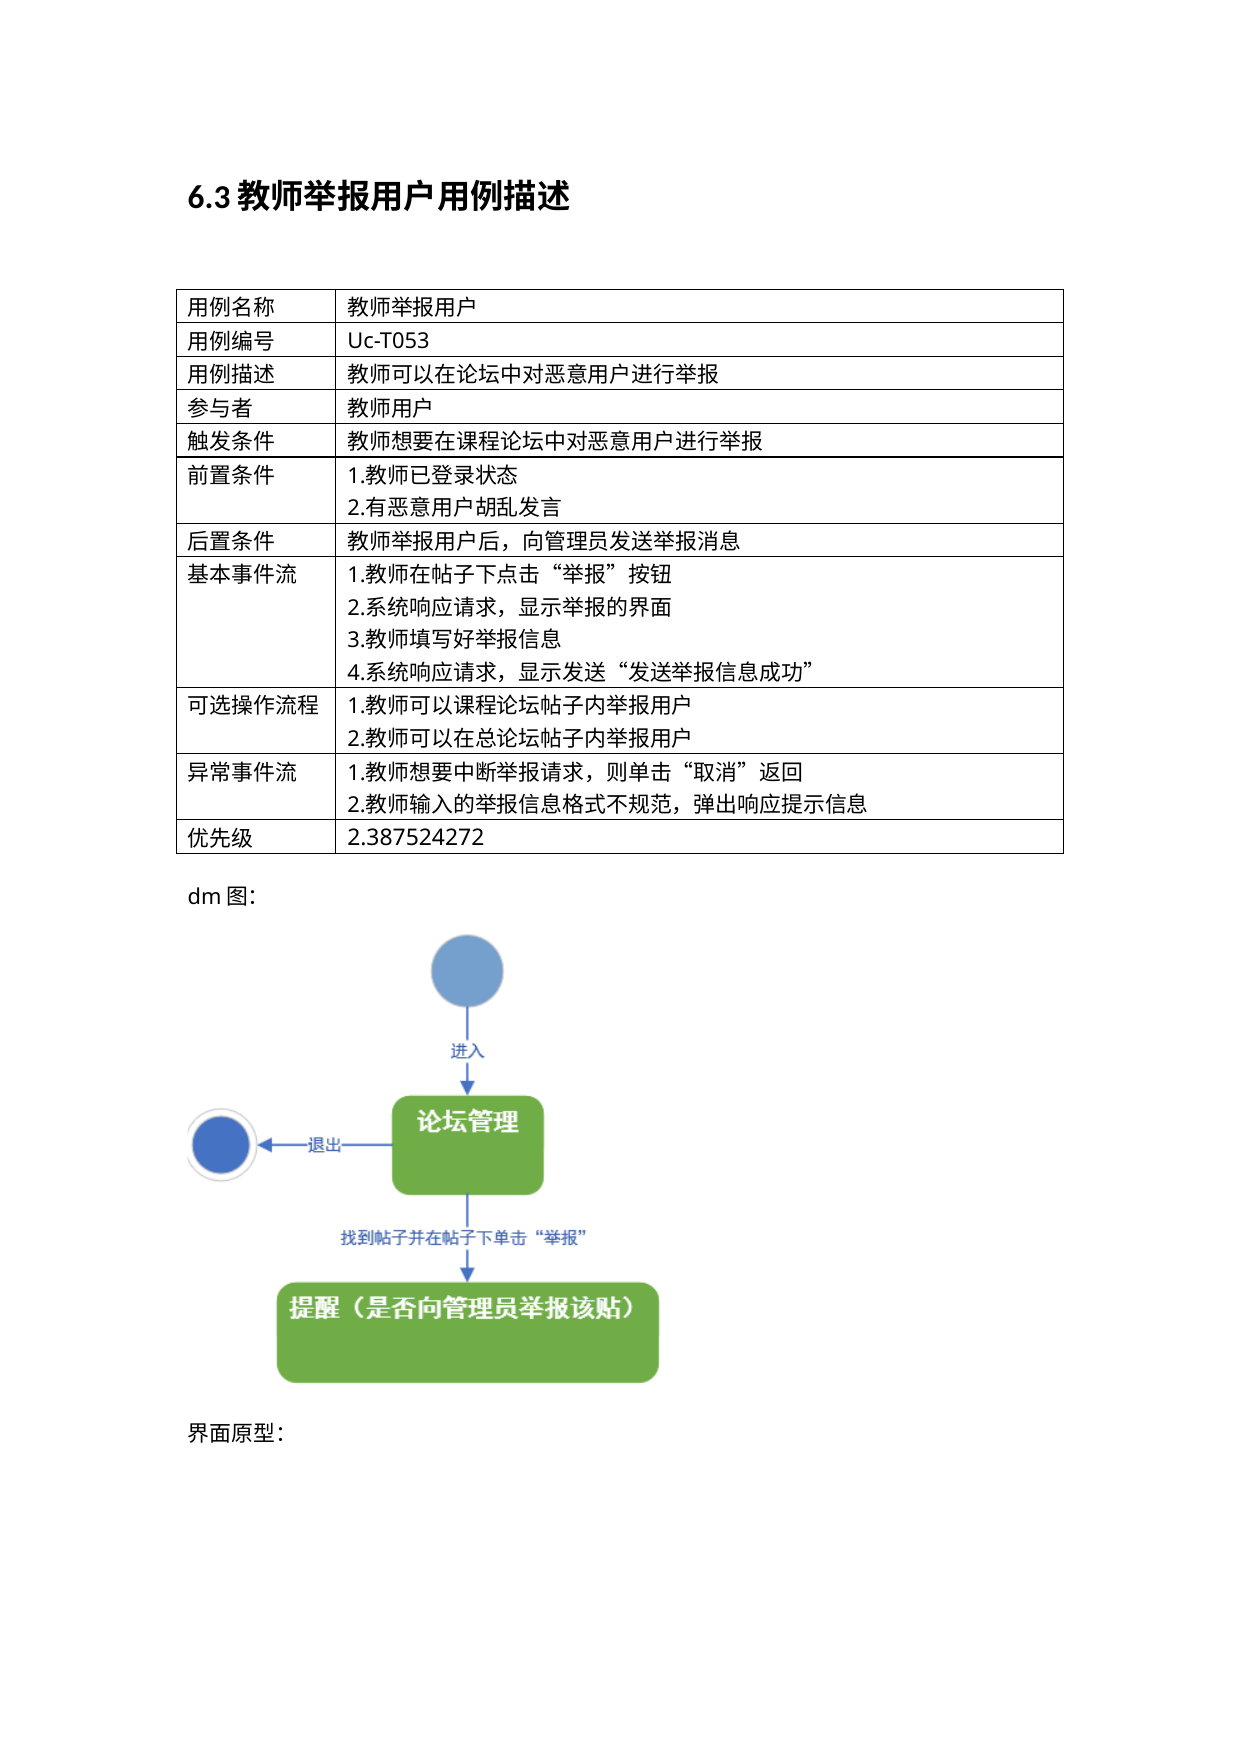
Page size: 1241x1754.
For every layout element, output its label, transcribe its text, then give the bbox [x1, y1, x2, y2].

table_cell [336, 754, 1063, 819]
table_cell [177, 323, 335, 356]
subtitle dm图： [187, 879, 1053, 911]
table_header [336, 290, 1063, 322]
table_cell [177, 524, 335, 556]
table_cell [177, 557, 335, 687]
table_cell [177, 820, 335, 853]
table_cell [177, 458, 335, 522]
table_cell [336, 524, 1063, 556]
subtitle 6.3教师举报用户用例描述 [187, 162, 1053, 227]
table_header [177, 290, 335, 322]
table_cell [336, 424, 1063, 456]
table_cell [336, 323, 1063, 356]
text 界面原型： [187, 1416, 1053, 1448]
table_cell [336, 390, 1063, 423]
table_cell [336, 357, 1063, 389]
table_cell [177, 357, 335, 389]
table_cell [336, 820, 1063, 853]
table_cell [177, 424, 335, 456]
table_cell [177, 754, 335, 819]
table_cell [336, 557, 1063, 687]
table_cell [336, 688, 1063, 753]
picture [187, 928, 679, 1408]
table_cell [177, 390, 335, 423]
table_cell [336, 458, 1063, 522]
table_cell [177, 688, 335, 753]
